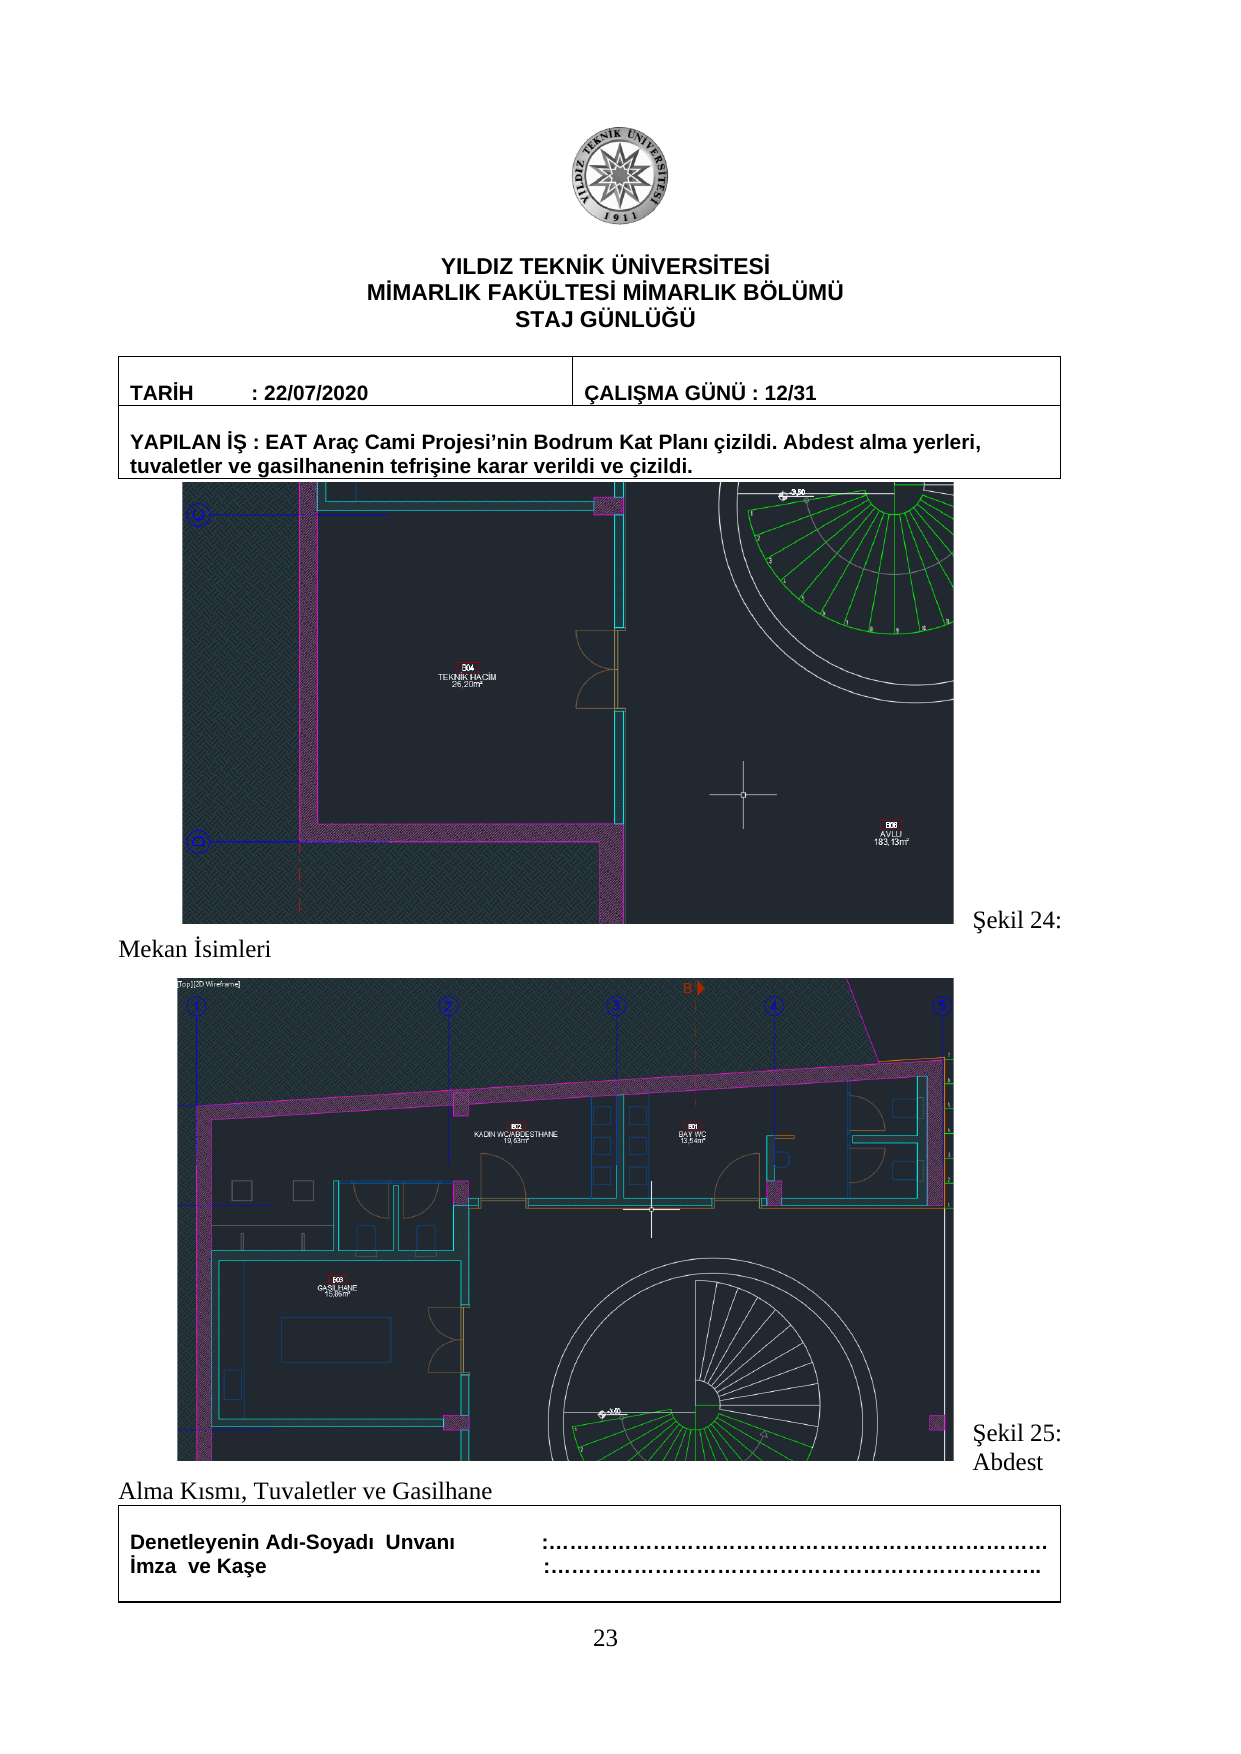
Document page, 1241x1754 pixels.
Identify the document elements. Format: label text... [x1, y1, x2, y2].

table_header Denetleyenin Adı-Soyadı Unvanı :……………………………………………………………… İmza ve Kaşe :…………………………………………………………….. [119, 1506, 1060, 1601]
picture [182, 482, 954, 924]
text MİMARLIK FAKÜLTESİ MİMARLIK BÖLÜMÜ [118, 279, 1092, 306]
table_header TARİH : 22/07/2020 [119, 357, 572, 405]
table_header ÇALIŞMA GÜNÜ : 12/31 [573, 357, 1060, 405]
table_cell YAPILAN İŞ : EAT Araç Cami Projesi’nin Bodrum Kat Planı çizildi. Abdest alma yerleri, tuvaletler ve gasilhanenin tefrişine karar verildi ve çizildi. [119, 406, 1060, 478]
text Şekil 24: Mekan İsimleri [118, 906, 1092, 963]
picture [570, 127, 669, 225]
text Şekil 25: Abdest Alma Kısmı, Tuvaletler ve Gasilhane [118, 1418, 1092, 1504]
text STAJ GÜNLÜĞÜ [118, 306, 1092, 332]
picture [177, 978, 954, 1461]
text YILDIZ TEKNİK ÜNİVERSİTESİ [118, 253, 1092, 279]
